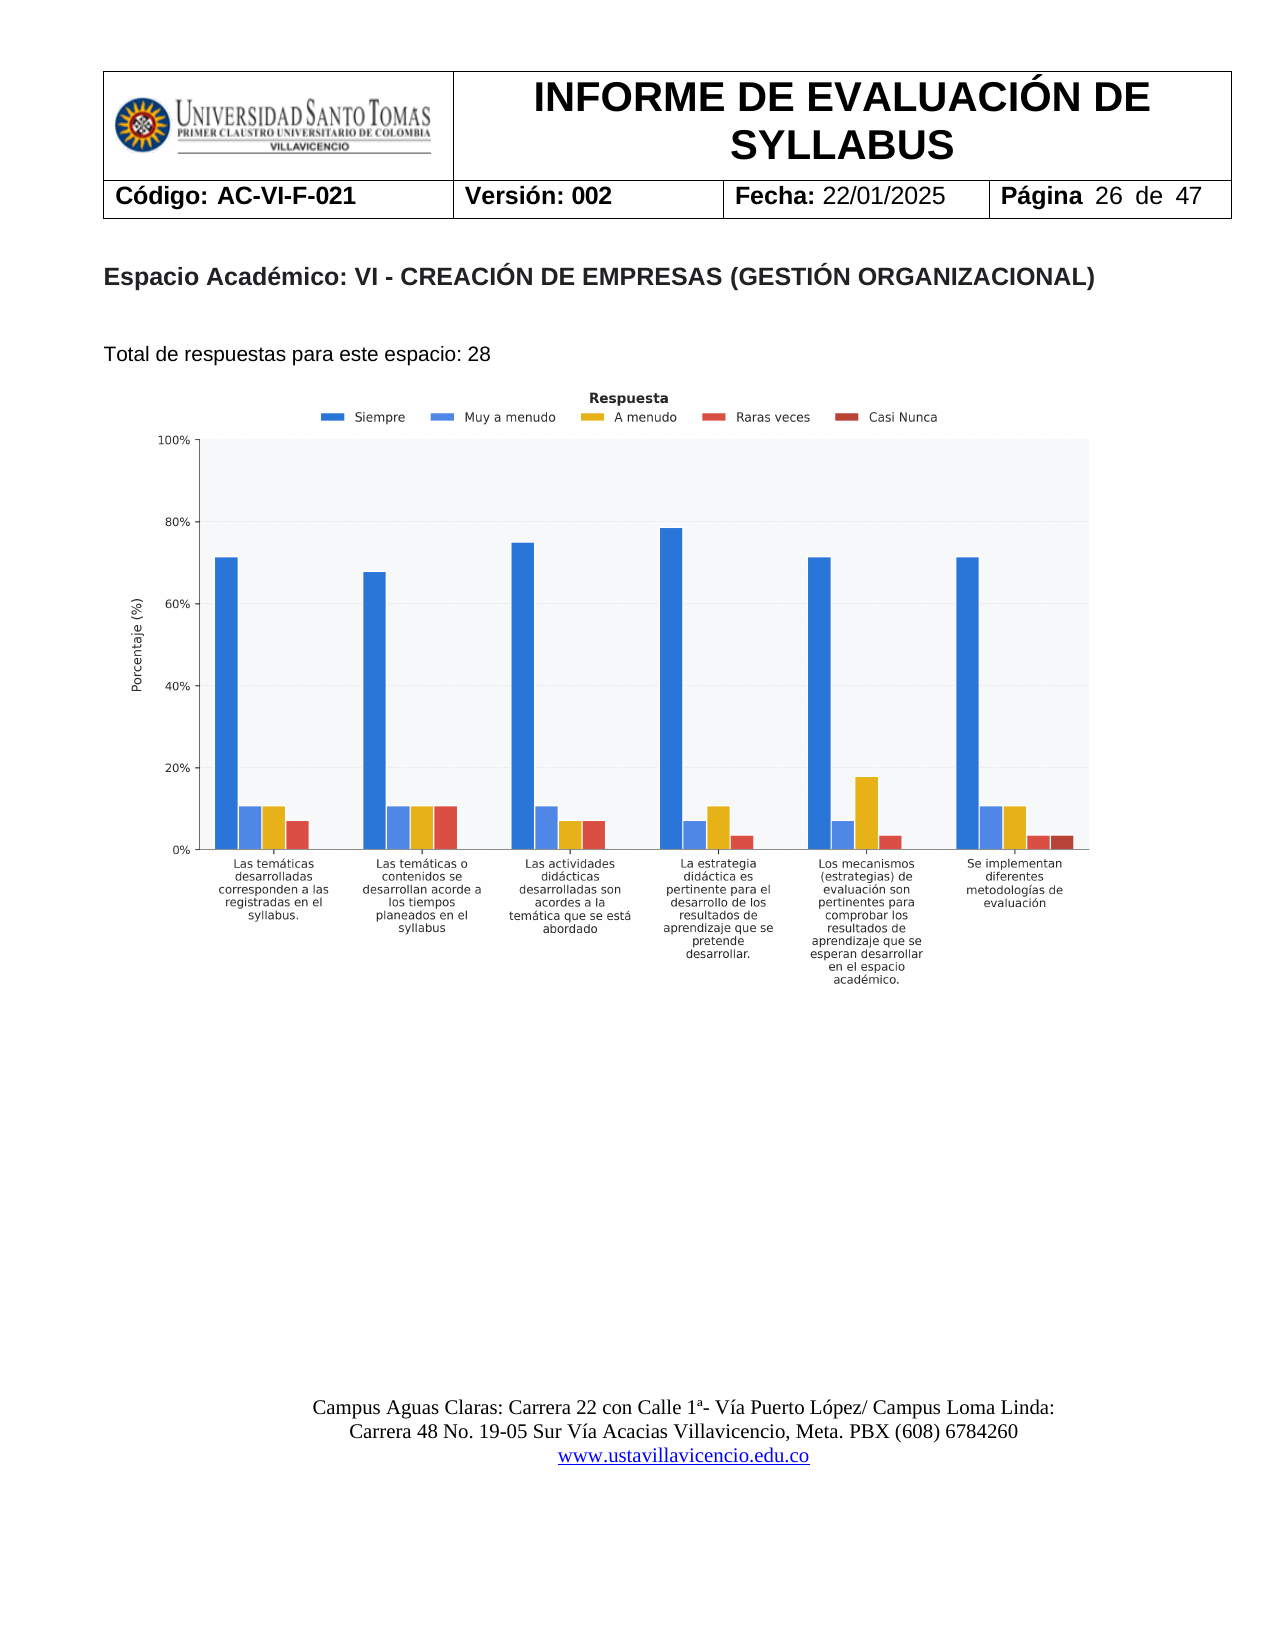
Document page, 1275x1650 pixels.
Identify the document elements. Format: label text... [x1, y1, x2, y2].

picture [122, 378, 1098, 995]
picture [114, 97, 432, 154]
text Espacio Académico: VI - CREACIÓN DE EMPRESAS (GESTIÓN ORGANIZACIONAL) [103, 262, 1231, 290]
text Total de respuestas para este espacio: 28 [103, 342, 1231, 366]
